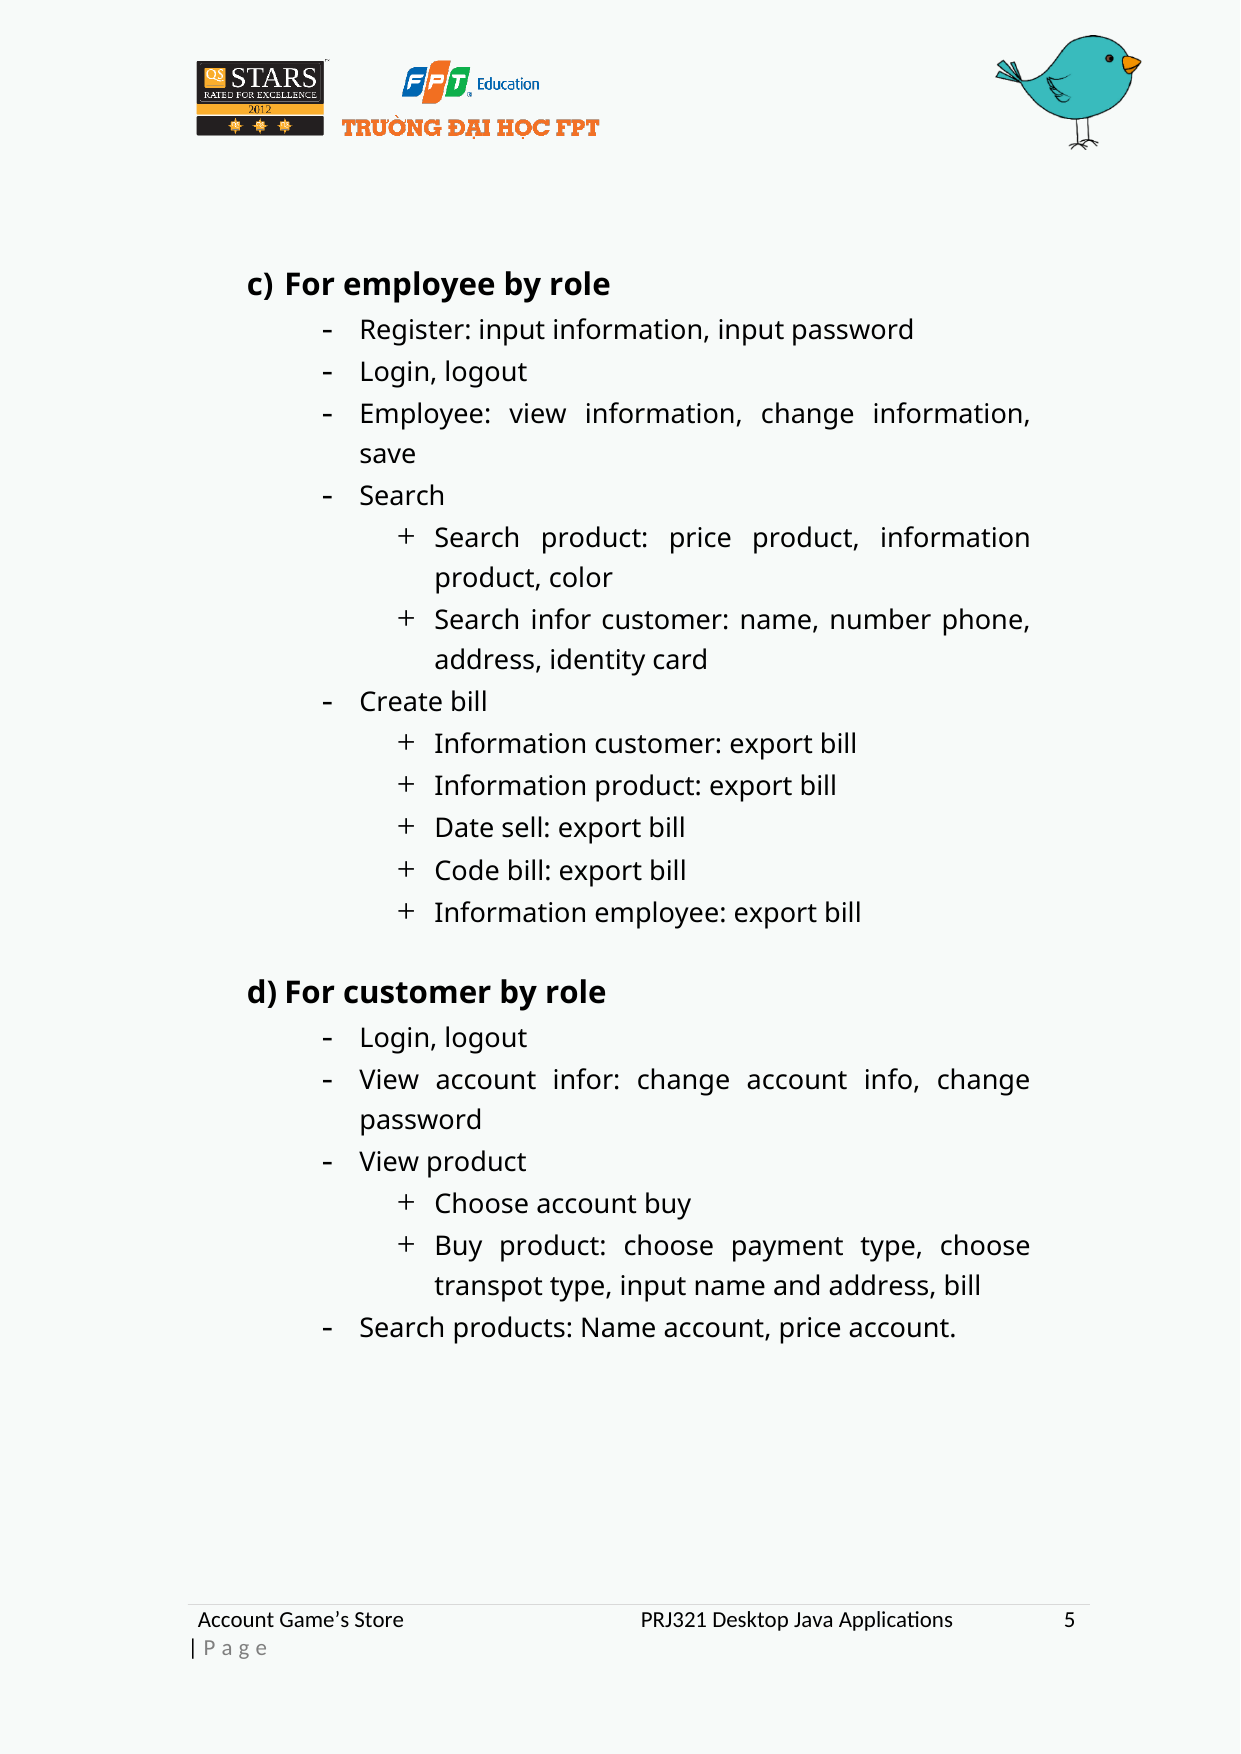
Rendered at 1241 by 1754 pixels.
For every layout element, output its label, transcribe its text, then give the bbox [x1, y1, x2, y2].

list Login, logout [322, 1016, 1031, 1055]
list Search product: price product, information product, color [397, 517, 1031, 596]
list View account infor: change account info, change password [322, 1058, 1031, 1137]
list Employee: view information, change information, save [322, 393, 1031, 472]
list Information customer: export bill [397, 722, 1031, 761]
list Search products: Name account, price account. [322, 1306, 1031, 1345]
list Date sell: export bill [397, 807, 1031, 846]
list Information product: export bill [397, 764, 1031, 804]
list Search infor customer: name, number phone, address, identity card [397, 598, 1031, 677]
list Buy product: choose payment type, choose transpot type, input name and address, bill [397, 1224, 1031, 1303]
list Register: input information, input password [322, 308, 1031, 347]
list Choose account buy [397, 1182, 1031, 1221]
list For customer by role [247, 970, 1031, 1013]
list For employee by role [247, 262, 1031, 305]
picture [187, 51, 603, 145]
list Create bill [322, 680, 1031, 719]
list Login, logout [322, 351, 1031, 389]
picture [995, 35, 1142, 150]
list Information employee: export bill [397, 891, 1031, 930]
list Search [322, 474, 1031, 513]
list Code bill: export bill [397, 849, 1031, 888]
list View product [322, 1140, 1031, 1179]
